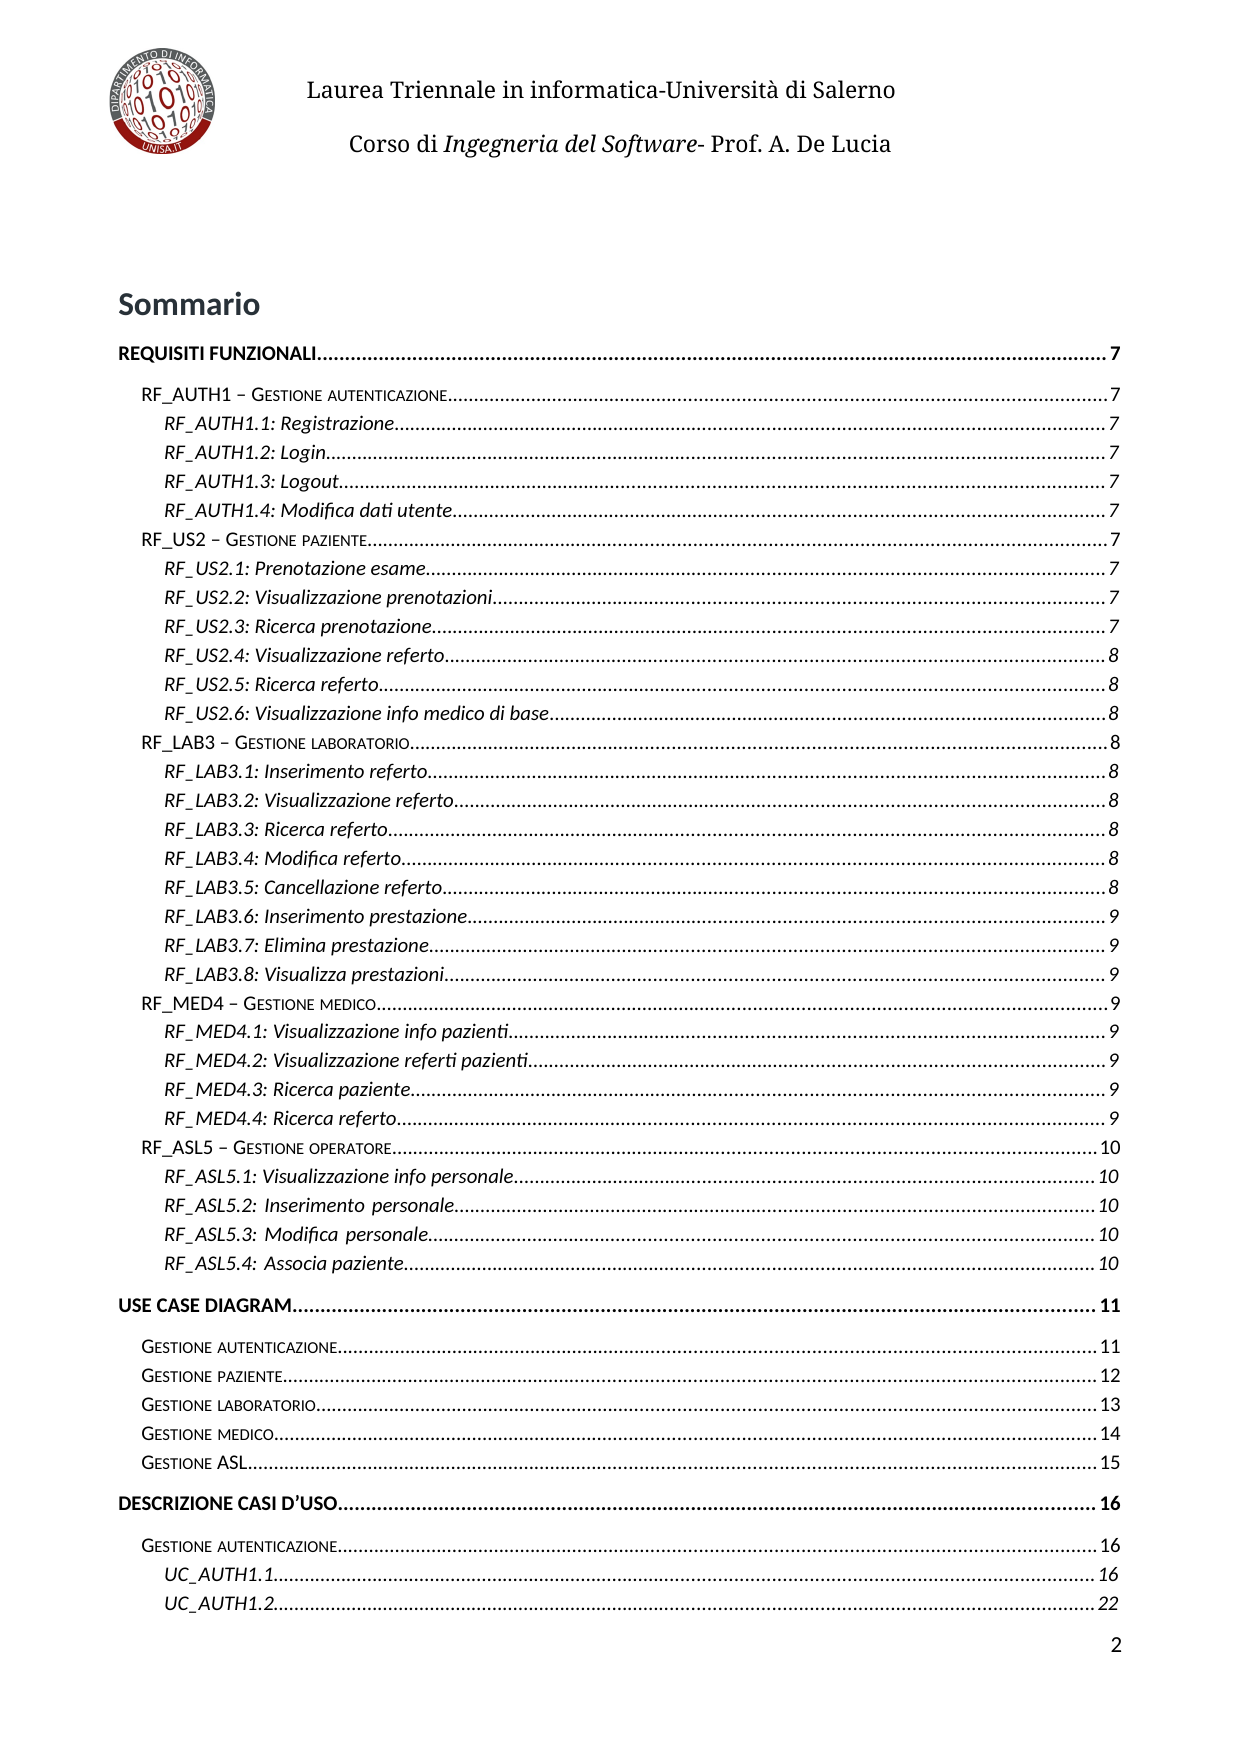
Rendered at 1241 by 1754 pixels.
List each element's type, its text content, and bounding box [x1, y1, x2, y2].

text RF_MED4.2: Visualizzazione referti pazienti 9 [164, 1048, 1122, 1073]
text RF_ASL5.2: Inserimento personale 10 [164, 1192, 1122, 1218]
text RF_US2.3: Ricerca prenotazione 7 [164, 613, 1122, 639]
text RF_LAB3.4: Modifica referto 8 [164, 845, 1122, 870]
text Requisiti funzionali 7 [118, 340, 1122, 366]
text RF_US2.4: Visualizzazione referto 8 [164, 642, 1122, 668]
text RF_MED4 – Gestione medico 9 [376, 990, 1122, 1015]
text RF_US2.1: Prenotazione esame 7 [164, 555, 1122, 581]
text RF_MED4.4: Ricerca referto 9 [164, 1106, 1122, 1131]
text RF_US2 – Gestione paziente 7 [367, 526, 1122, 552]
text Gestione ASL 15 [247, 1449, 1122, 1474]
text RF_AUTH1.3: Logout 7 [164, 468, 1122, 494]
text RF_LAB3.6: Inserimento prestazione 9 [164, 903, 1122, 928]
text RF_ASL5.1: Visualizzazione info personale 10 [164, 1163, 1122, 1189]
subtitle Sommario [118, 283, 1122, 324]
text RF_US2.5: Ricerca referto 8 [164, 671, 1122, 697]
text RF_MED4.1: Visualizzazione info pazienti 9 [164, 1019, 1122, 1044]
text RF_AUTH1.1: Registrazione 7 [164, 411, 1122, 436]
text UC_AUTH1.1 16 [164, 1561, 1122, 1586]
text Gestione laboratorio 13 [316, 1391, 1122, 1417]
picture [109, 48, 215, 154]
text RF_US2.2: Visualizzazione prenotazioni 7 [164, 584, 1122, 610]
text RF_LAB3.3: Ricerca referto 8 [164, 816, 1122, 841]
text RF_AUTH1 – Gestione autenticazione 7 [447, 382, 1122, 407]
text RF_ASL5.4: Associa paziente 10 [164, 1250, 1122, 1276]
text Gestione paziente 12 [282, 1362, 1122, 1388]
text Gestione medico 14 [141, 1420, 1122, 1446]
text RF_US2.6: Visualizzazione info medico di base 8 [164, 700, 1122, 726]
text Gestione autenticazione 11 [337, 1333, 1122, 1359]
text RF_ASL5.3: Modifica personale 10 [164, 1221, 1122, 1247]
text Gestione autenticazione 16 [337, 1532, 1122, 1557]
text RF_LAB3.8: Visualizza prestazioni 9 [164, 961, 1122, 986]
text Use Case Diagram 11 [118, 1292, 1122, 1317]
text RF_LAB3 – Gestione laboratorio 8 [409, 729, 1122, 754]
text UC_AUTH1.2 22 [164, 1590, 1122, 1615]
text RF_LAB3.1: Inserimento referto 8 [164, 758, 1122, 783]
text RF_AUTH1.2: Login 7 [164, 439, 1122, 465]
text RF_LAB3.5: Cancellazione referto 8 [164, 874, 1122, 899]
text RF_ASL5 – Gestione operatore 10 [141, 1134, 1122, 1160]
text RF_MED4.3: Ricerca paziente 9 [164, 1077, 1122, 1102]
text RF_LAB3.7: Elimina prestazione 9 [164, 932, 1122, 957]
text RF_AUTH1.4: Modifica dati utente 7 [164, 497, 1122, 523]
text Descrizione Casi d’uso 16 [118, 1491, 1122, 1516]
text RF_LAB3.2: Visualizzazione referto 8 [164, 787, 1122, 812]
